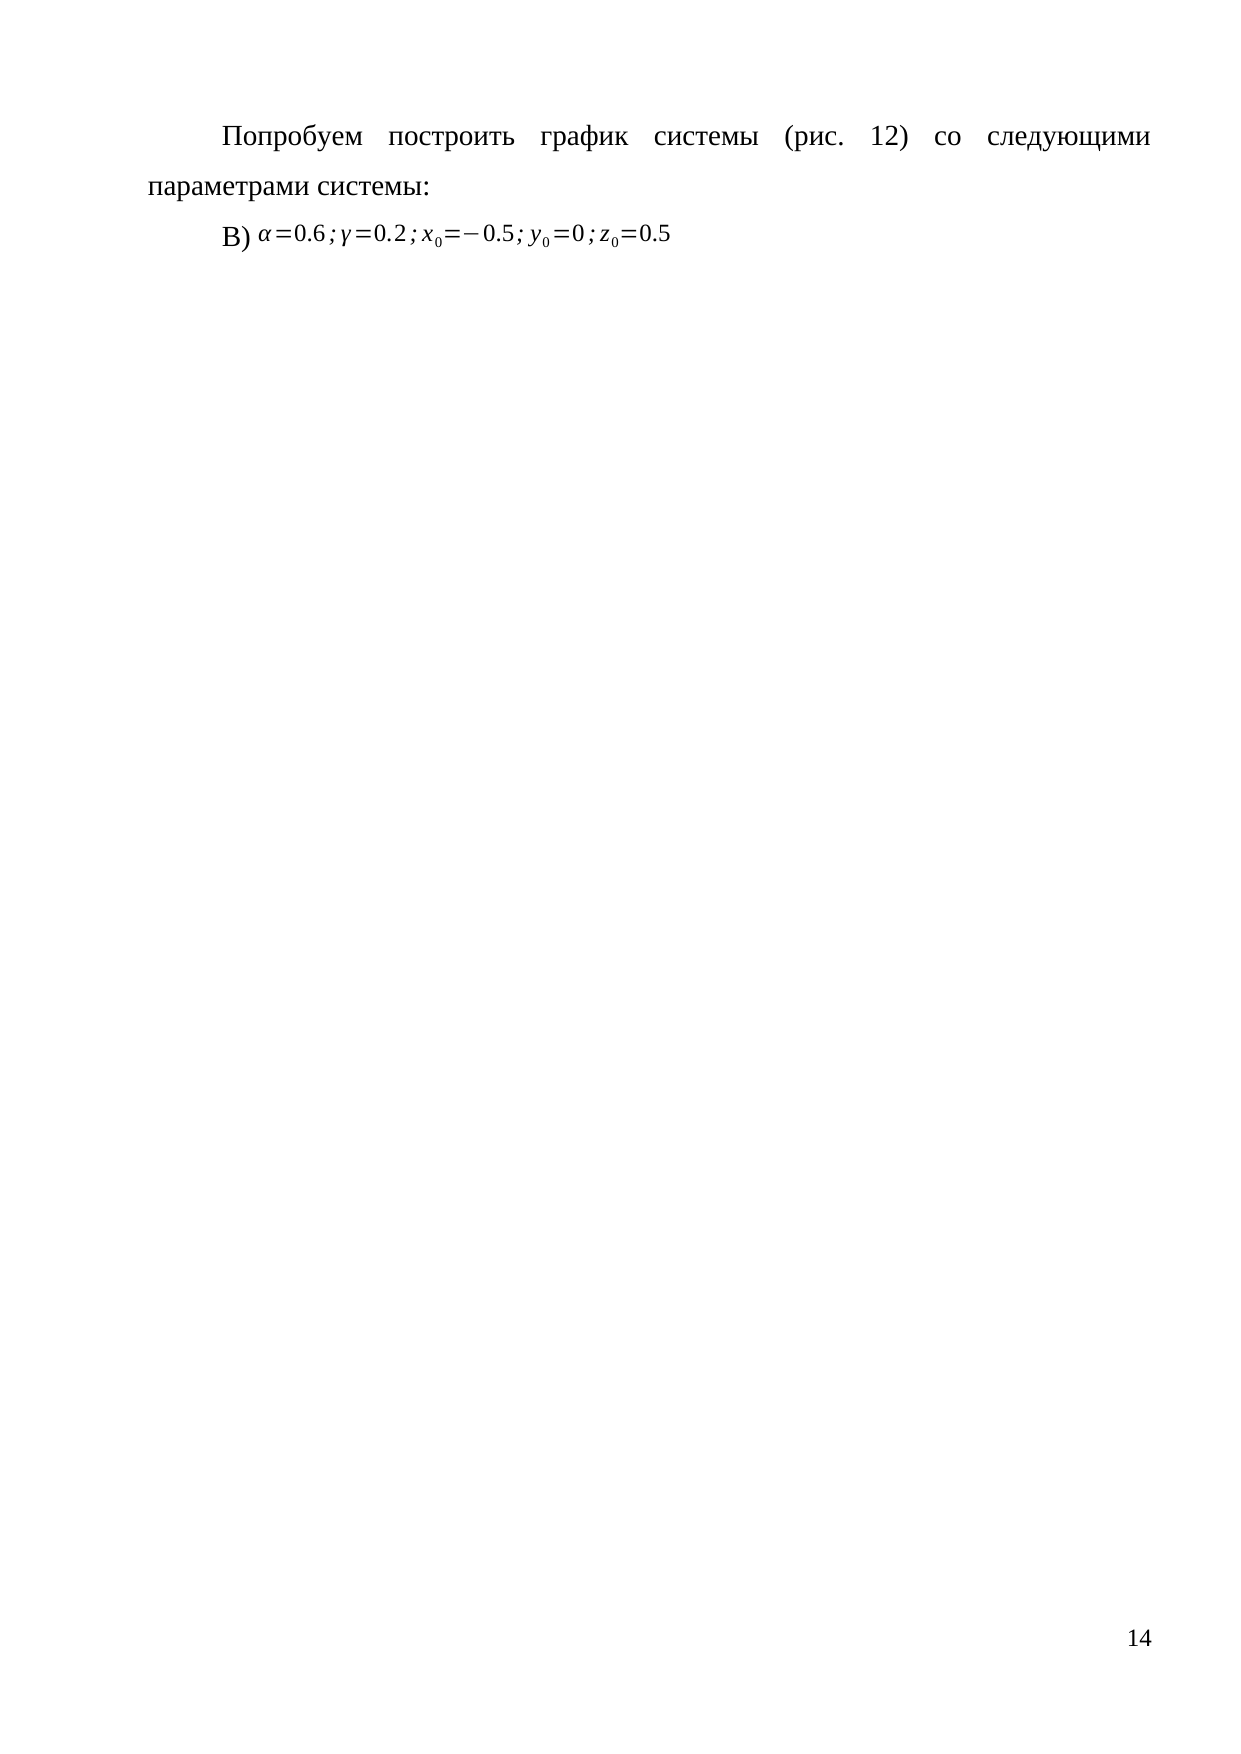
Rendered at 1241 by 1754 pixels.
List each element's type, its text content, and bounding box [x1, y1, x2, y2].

list В) [148, 219, 1152, 252]
list Попробуем построить график системы (рис. 12) со следующими параметрами системы: [148, 118, 1152, 202]
